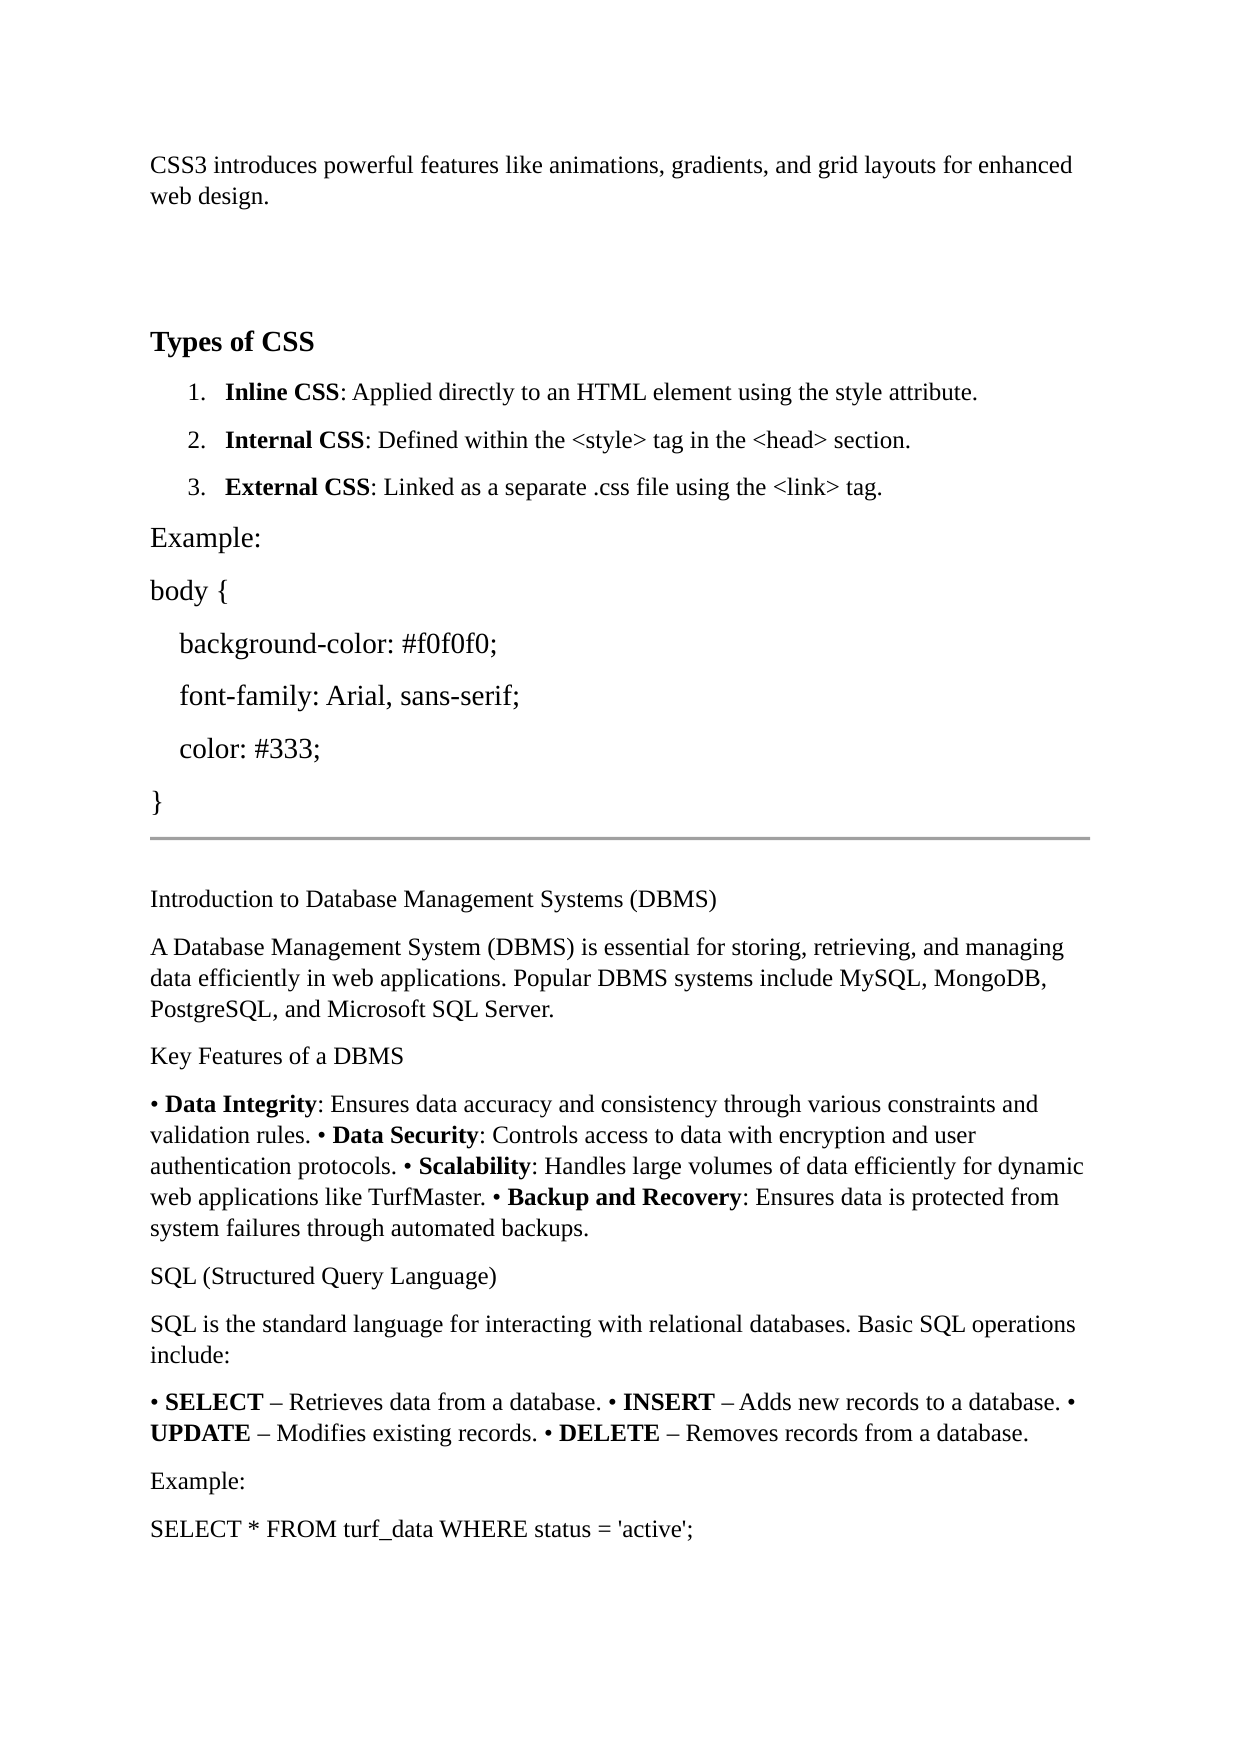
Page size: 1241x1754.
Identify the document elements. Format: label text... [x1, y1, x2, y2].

text Example: [150, 520, 1090, 554]
list External CSS: Linked as a separate .css file using the <link> tag. [187, 472, 1090, 501]
text • Data Integrity: Ensures data accuracy and consistency through various constraints and validation rules. • Data Security: Controls access to data with encryption and user authentication protocols. • Scalability: Handles large volumes of data efficiently for dynamic web applications like TurfMaster. • Backup and Recovery: Ensures data is protected from system failures through automated backups. [150, 1089, 1090, 1242]
text font-family: Arial, sans-serif; [150, 678, 1090, 712]
text A Database Management System (DBMS) is essential for storing, retrieving, and managing data efficiently in web applications. Popular DBMS systems include MySQL, MongoDB, PostgreSQL, and Microsoft SQL Server. [150, 932, 1090, 1022]
text background-color: #f0f0f0; [150, 626, 1090, 659]
text SQL is the standard language for interacting with relational databases. Basic SQL operations include: [150, 1309, 1090, 1368]
text Example: [150, 1466, 1090, 1495]
text SELECT * FROM turf_data WHERE status = 'active'; [150, 1514, 1090, 1543]
text • SELECT – Retrieves data from a database. • INSERT – Adds new records to a database. • UPDATE – Modifies existing records. • DELETE – Removes records from a database. [150, 1387, 1090, 1447]
text body { [150, 573, 1090, 606]
text } [150, 784, 1090, 818]
text Types of CSS [150, 324, 1090, 358]
text Introduction to Database Management Systems (DBMS) [150, 884, 1090, 913]
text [150, 150, 1090, 210]
text Key Features of a DBMS [150, 1041, 1090, 1070]
text color: #333; [150, 731, 1090, 765]
list Internal CSS: Defined within the <style> tag in the <head> section. [187, 425, 1090, 453]
text SQL (Structured Query Language) [150, 1261, 1090, 1290]
list Inline CSS: Applied directly to an HTML element using the style attribute. [187, 377, 1090, 406]
